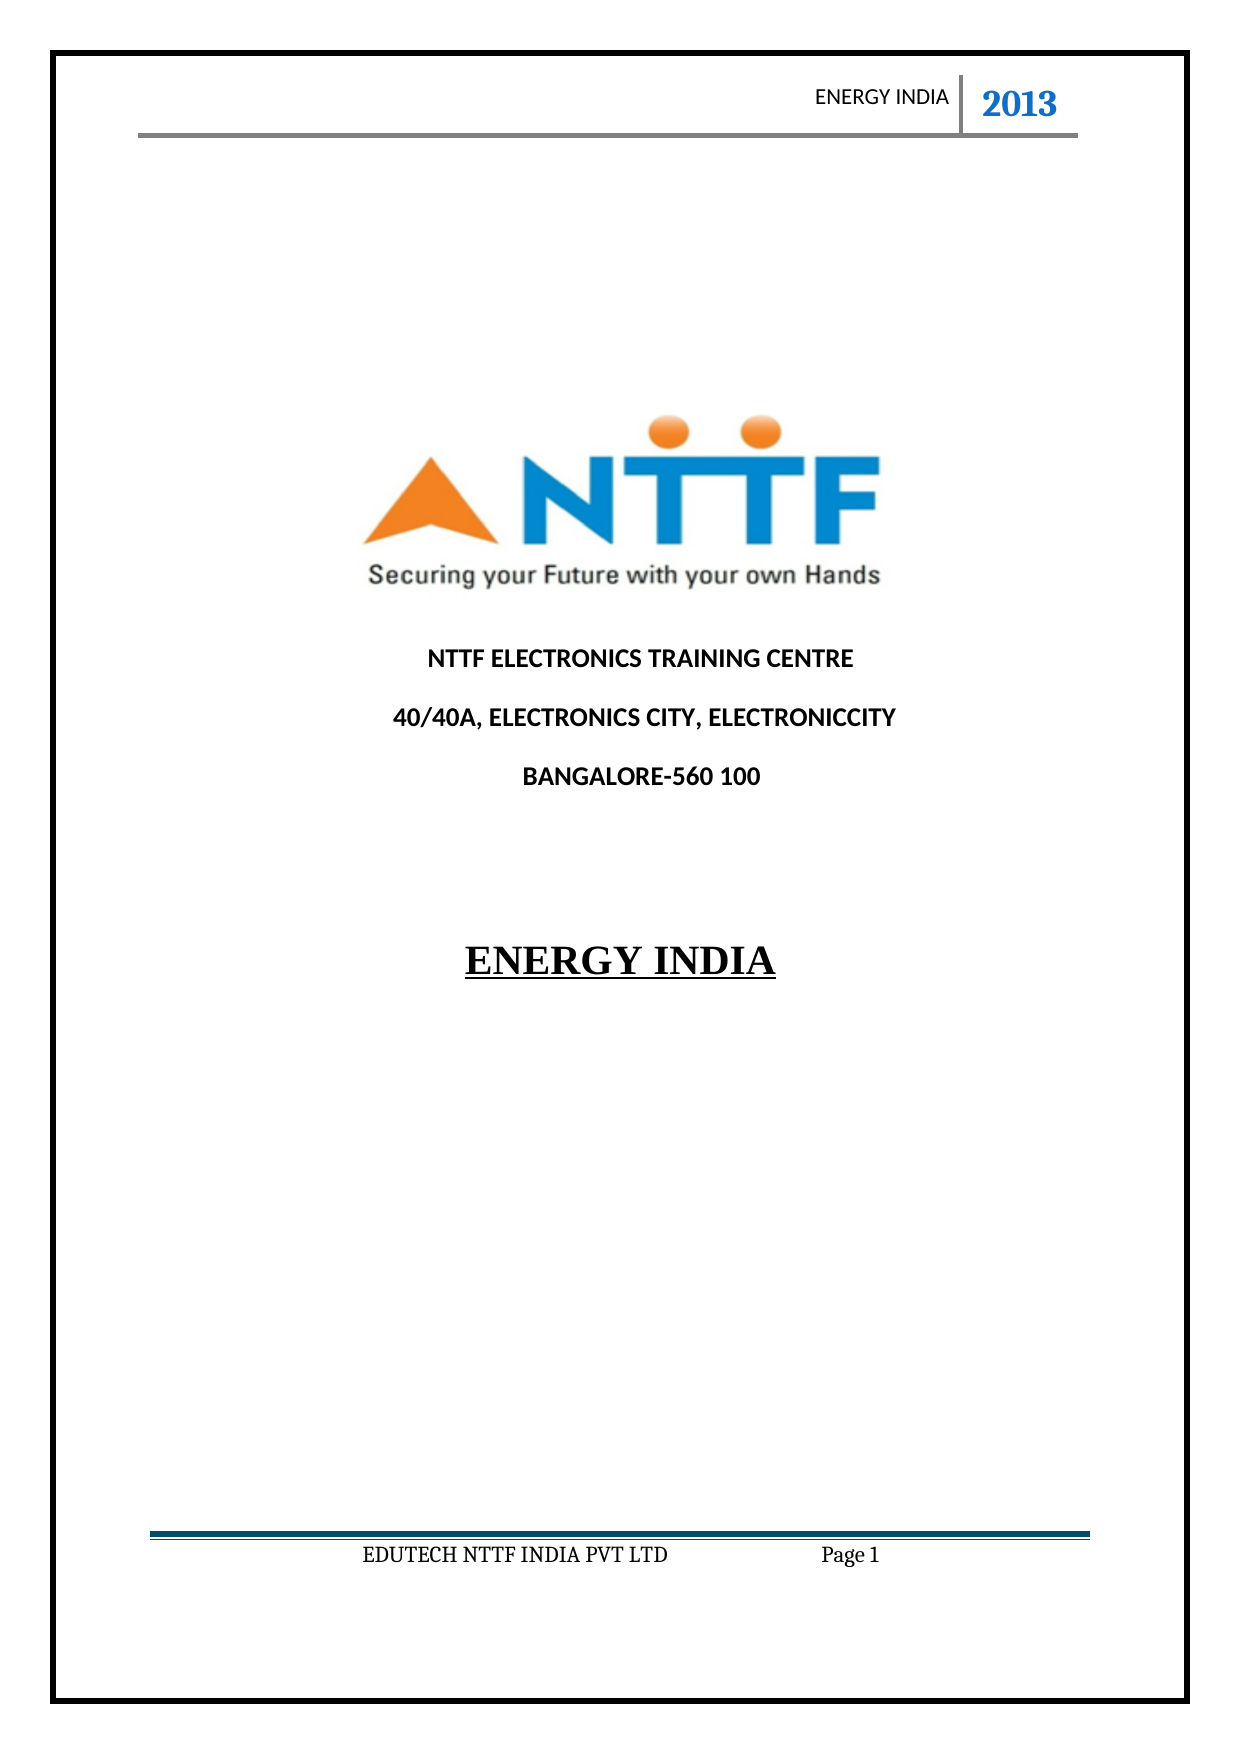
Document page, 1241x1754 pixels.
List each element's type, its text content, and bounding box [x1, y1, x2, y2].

text BANGALORE-560 100 [150, 759, 1090, 792]
picture [353, 432, 891, 588]
text NTTF ELECTRONICS TRAINING CENTRE [150, 641, 1090, 674]
text 40/40A, ELECTRONICS CITY, ELECTRONICCITY [150, 700, 1090, 733]
text ENERGY INDIA [150, 935, 1090, 983]
